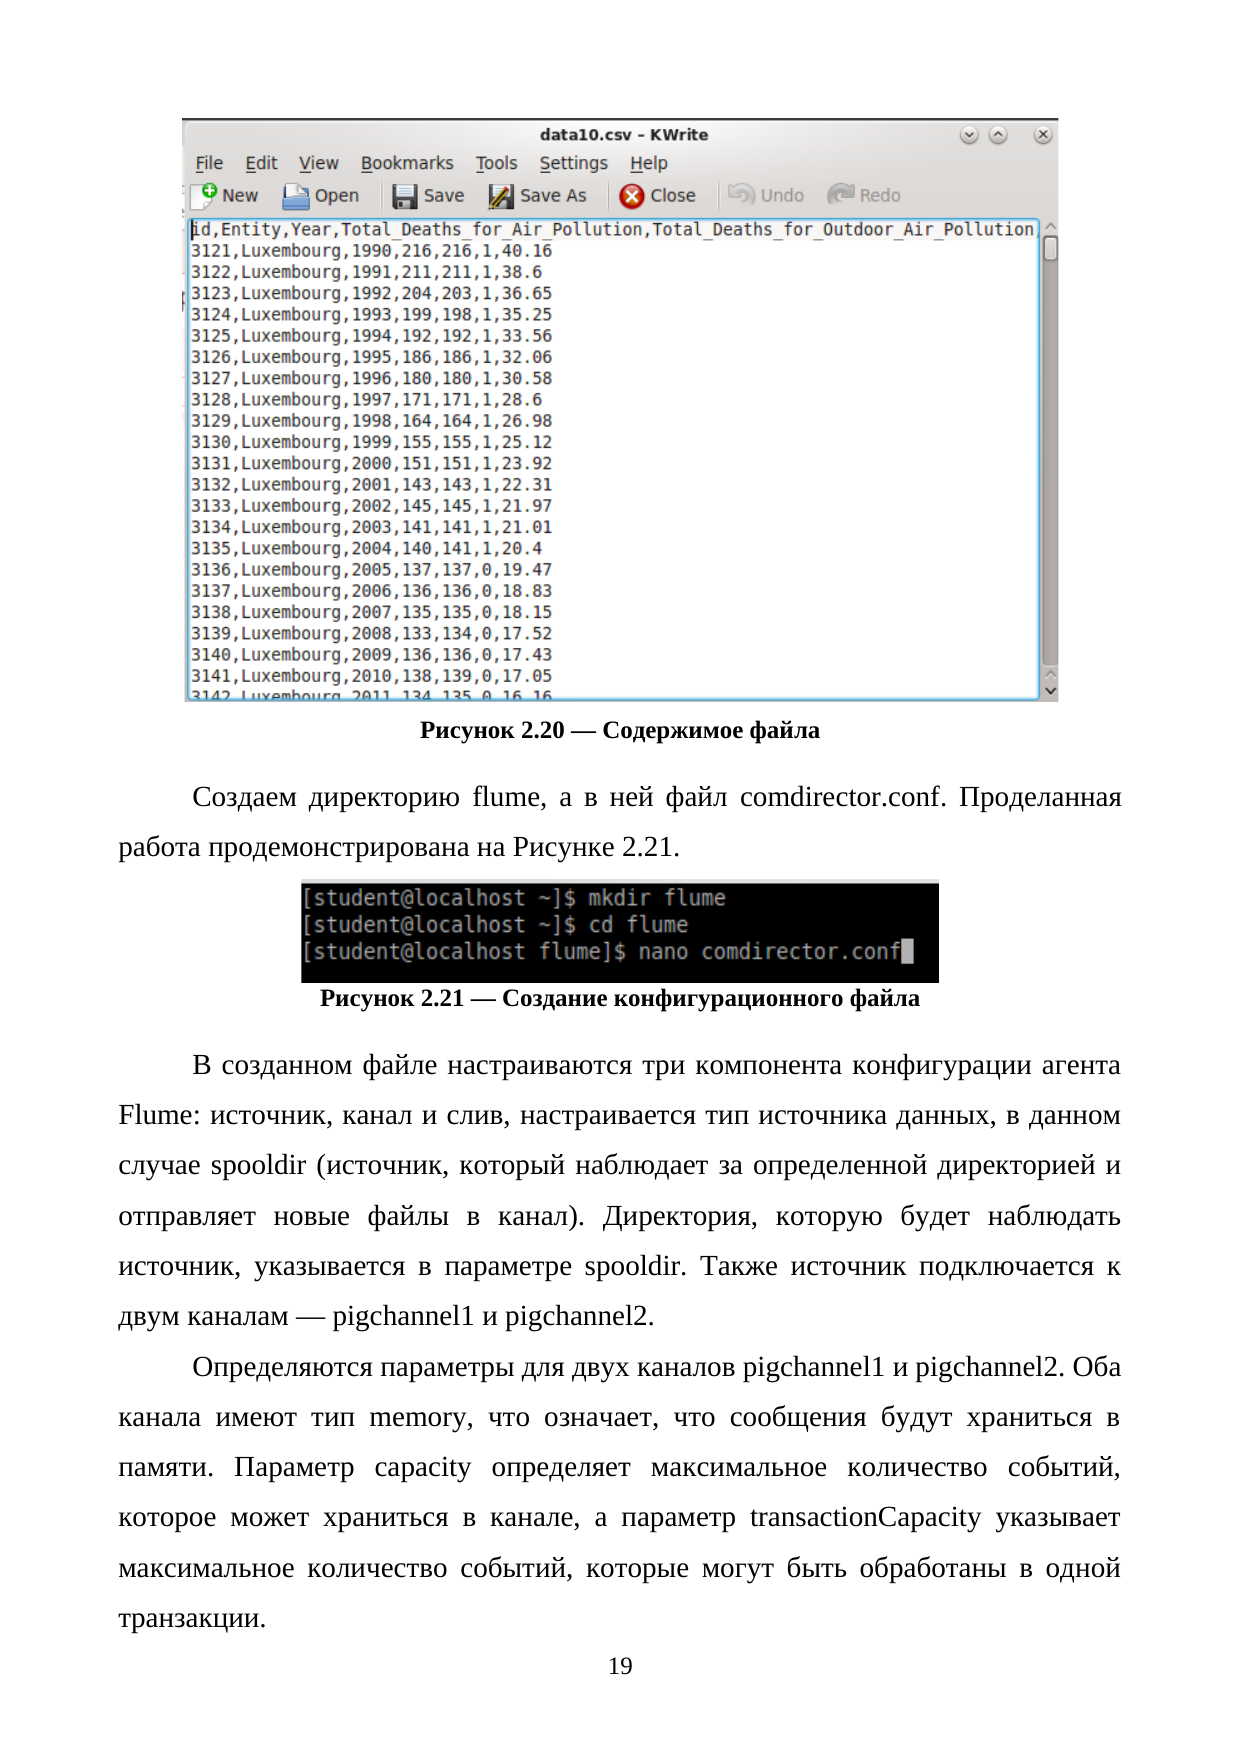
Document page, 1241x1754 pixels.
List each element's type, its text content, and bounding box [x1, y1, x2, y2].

text Рисунок 2.21 — Создание конфигурационного файла [118, 983, 1122, 1011]
text В созданном файле настраиваются три компонента конфигурации агента Flume: источник, канал и слив, настраивается тип источника данных, в данном случае spooldir (источник, который наблюдает за определенной директорией и отправляет новые файлы в канал). Директория, которую будет наблюдать источник, указывается в параметре spooldir. Также источник подключается к двум каналам — pigchannel1 и pigchannel2. [118, 1047, 1122, 1332]
text Рисунок 2.20 — Содержимое файла [118, 715, 1122, 743]
picture [182, 118, 1059, 702]
picture [301, 879, 939, 983]
text Создаем директорию flume, а в ней файл comdirector.conf. Проделанная работа продемонстрирована на Рисунке 2.21. [118, 779, 1122, 863]
text Определяются параметры для двух каналов pigchannel1 и pigchannel2. Оба канала имеют тип memory, что означает, что сообщения будут храниться в памяти. Параметр capacity определяет максимальное количество событий, которое может храниться в канале, а параметр transactionCapacity указывает максимальное количество событий, которые могут быть обработаны в одной транзакции. [118, 1349, 1122, 1634]
